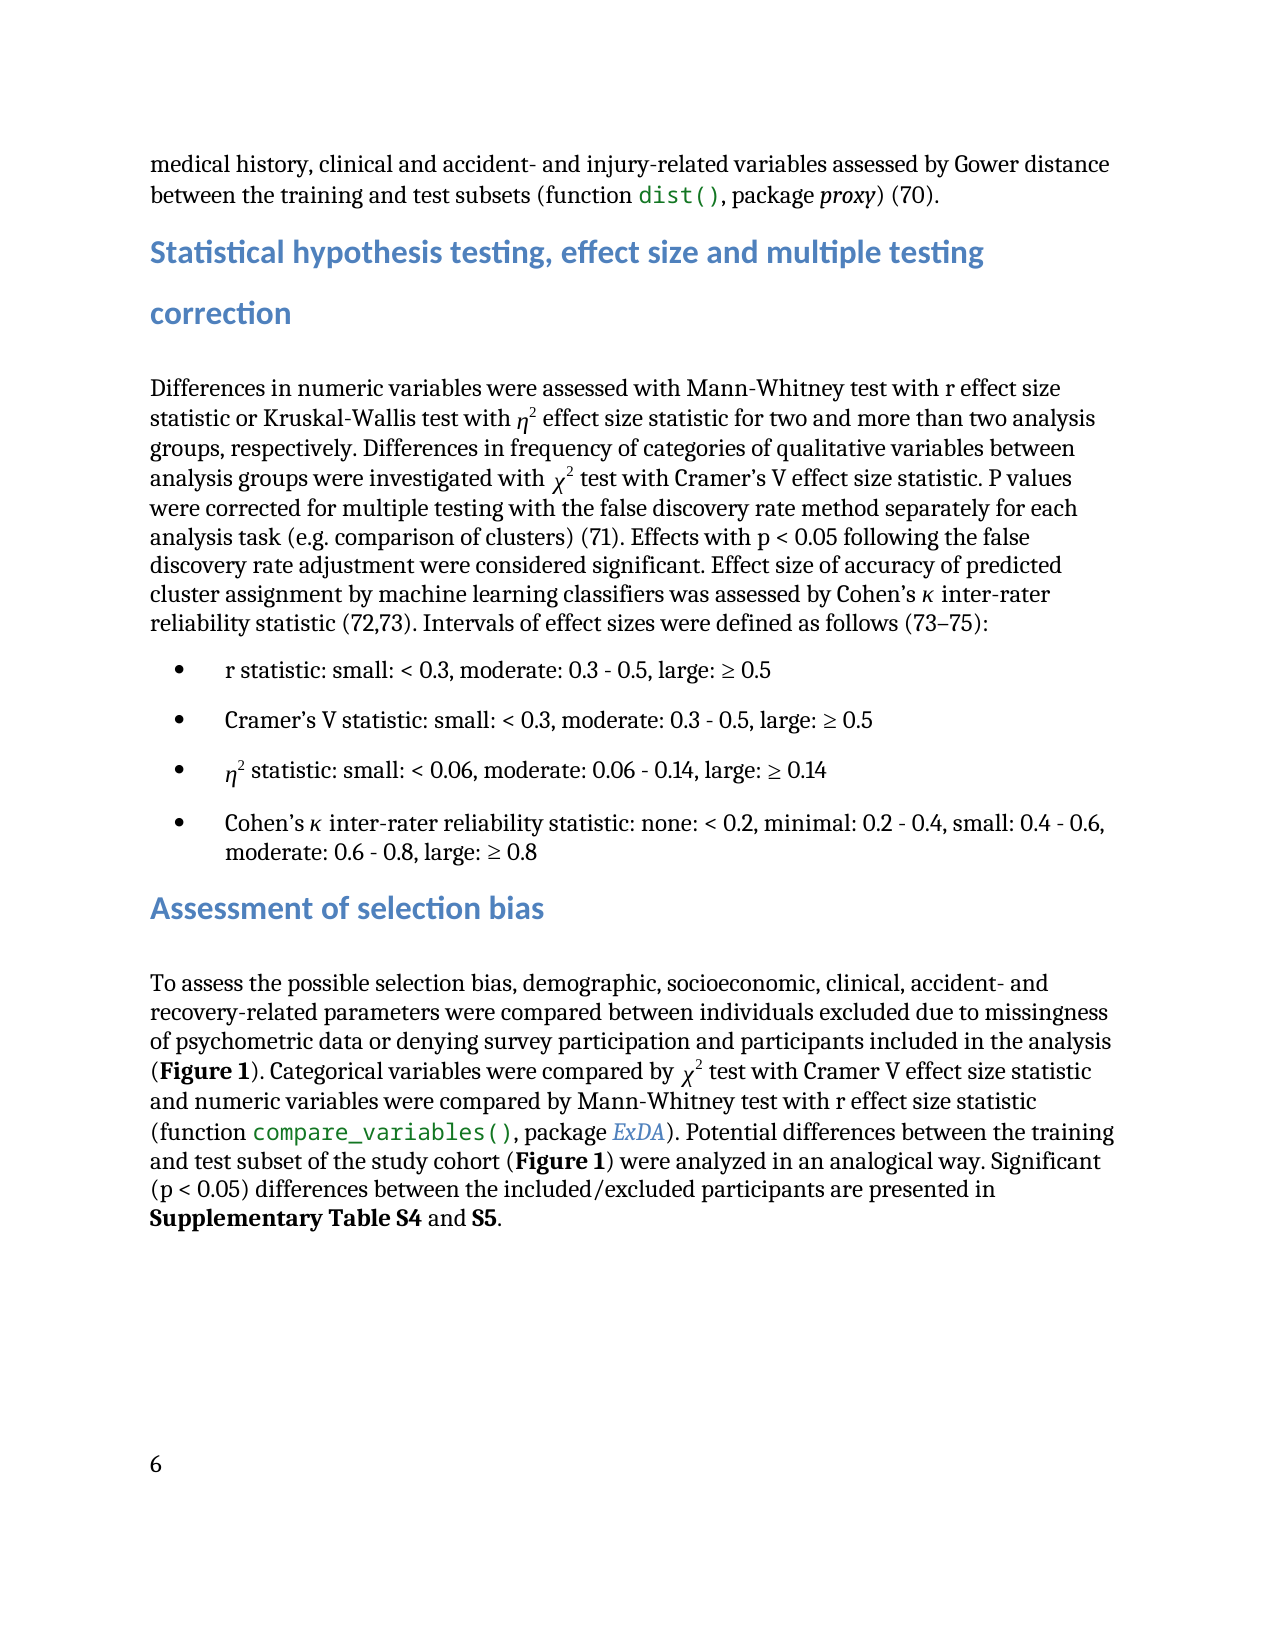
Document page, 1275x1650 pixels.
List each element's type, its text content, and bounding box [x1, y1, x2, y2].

subtitle Assessment of selection bias [150, 887, 1125, 928]
list Cohen’s inter-rater reliability statistic: none: < 0.2, minimal: 0.2 - 0.4, small: 0.4 - 0.6, moderate: 0.6 - 0.8, large: 0.8 [175, 809, 1125, 866]
list Cramer’s V statistic: small: < 0.3, moderate: 0.3 - 0.5, large: 0.5 [175, 706, 1125, 735]
subtitle Statistical hypothesis testing, effect size and multiple testing correction [150, 231, 1125, 333]
list r statistic: small: < 0.3, moderate: 0.3 - 0.5, large: 0.5 [175, 656, 1125, 685]
text Differences in numeric variables were assessed with Mann-Whitney test with r effect size statistic or Kruskal-Wallis test with effect size statistic for two and more than two analysis groups, respectively. Differences in frequency of categories of qualitative variables between analysis groups were investigated with test with Cramer’s V effect size statistic. P values were corrected for multiple testing with the false discovery rate method separately for each analysis task (e.g. comparison of clusters) (71). Effects with p < 0.05 following the false discovery rate adjustment were considered significant. Effect size of accuracy of predicted cluster assignment by machine learning classifiers was assessed by Cohen’s inter-rater reliability statistic (72,73). Intervals of effect sizes were defined as follows (73–75): [150, 374, 1125, 638]
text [150, 150, 1125, 210]
text To assess the possible selection bias, demographic, socioeconomic, clinical, accident- and recovery-related parameters were compared between individuals excluded due to missingness of psychometric data or denying survey participation and participants included in the analysis (Figure 1). Categorical variables were compared by test with Cramer V effect size statistic and numeric variables were compared by Mann-Whitney test with r effect size statistic (function compare_variables(), package ExDA). Potential differences between the training and test subset of the study cohort (Figure 1) were analyzed in an analogical way. Significant (p < 0.05) differences between the included/excluded participants are presented in Supplementary Table S4 and S5. [150, 969, 1125, 1233]
list statistic: small: < 0.06, moderate: 0.06 - 0.14, large: 0.14 [175, 756, 1125, 788]
